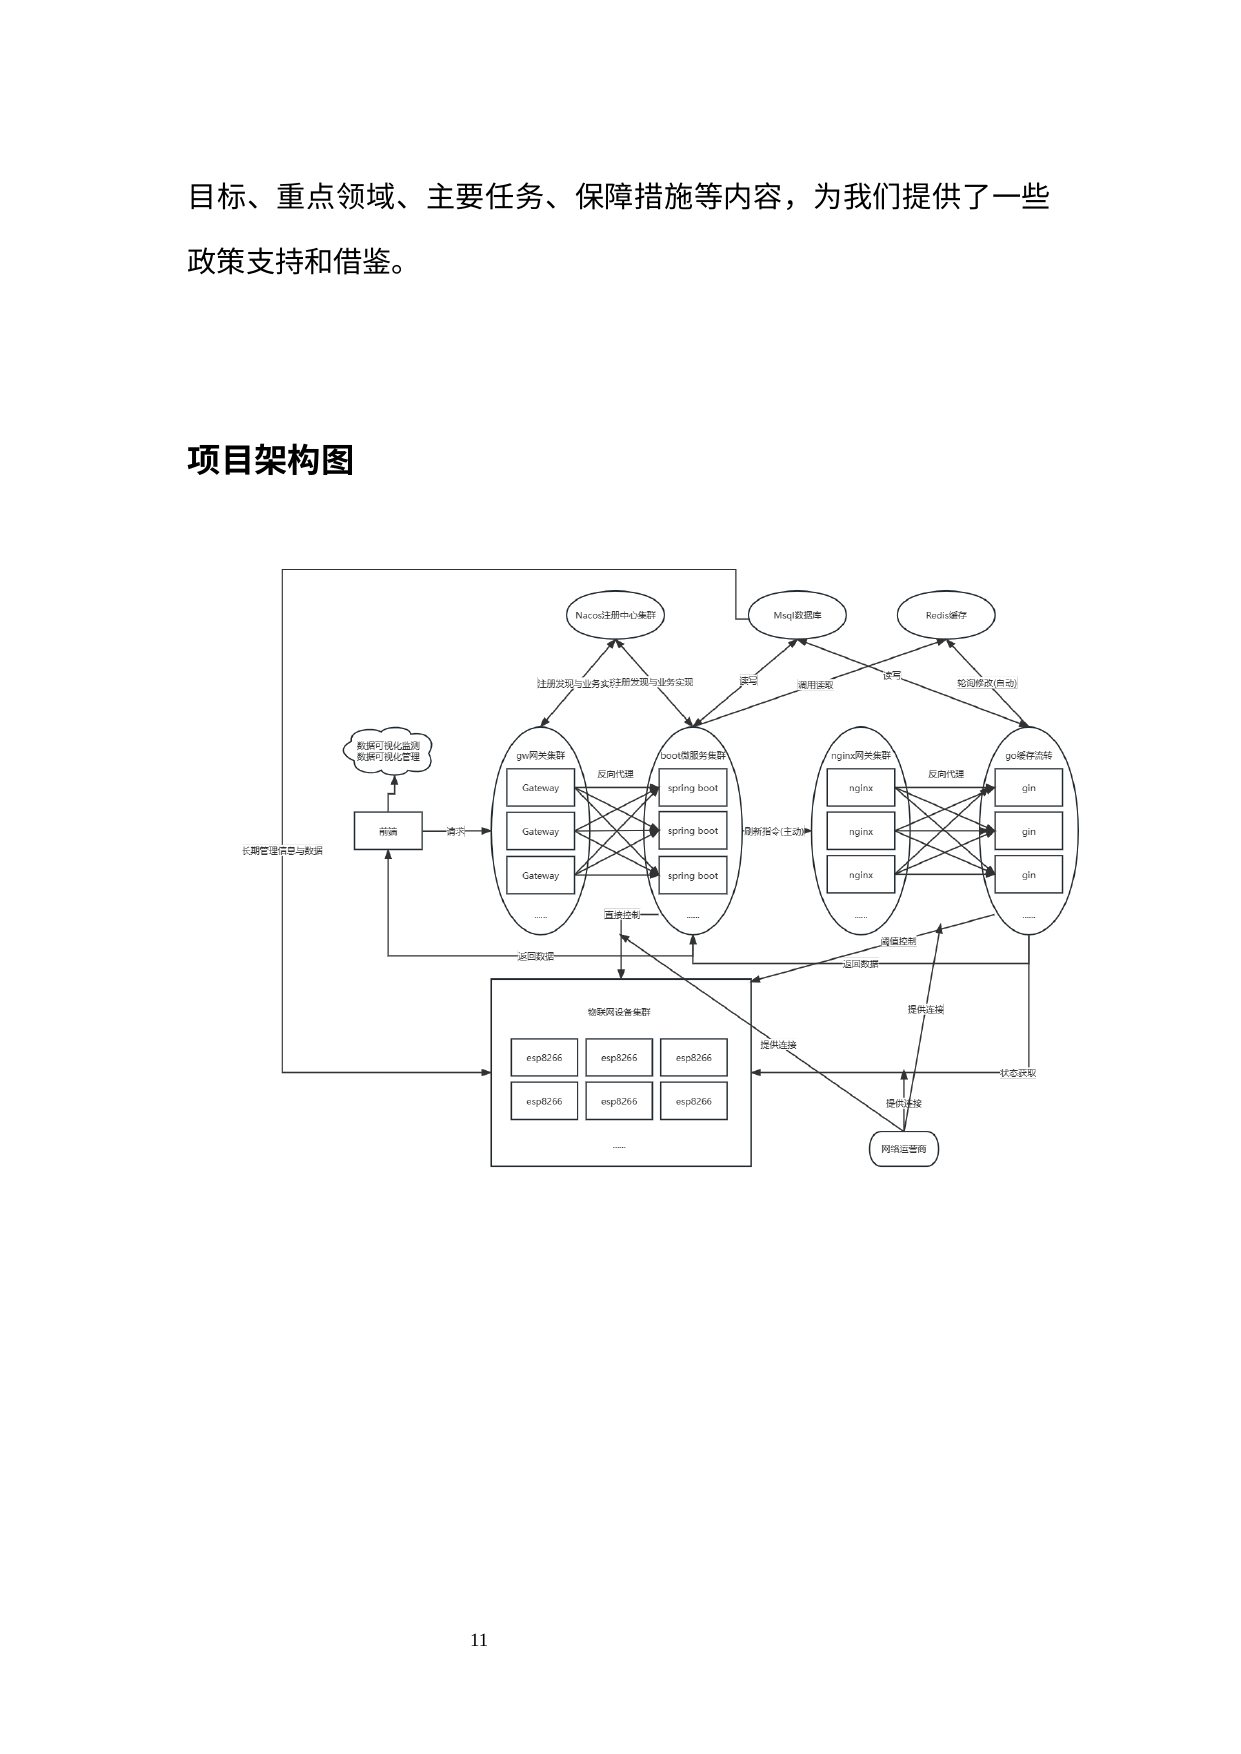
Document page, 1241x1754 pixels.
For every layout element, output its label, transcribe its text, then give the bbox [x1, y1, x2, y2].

picture [231, 552, 1095, 1183]
subtitle 项目架构图 [187, 426, 1053, 491]
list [187, 162, 1053, 292]
